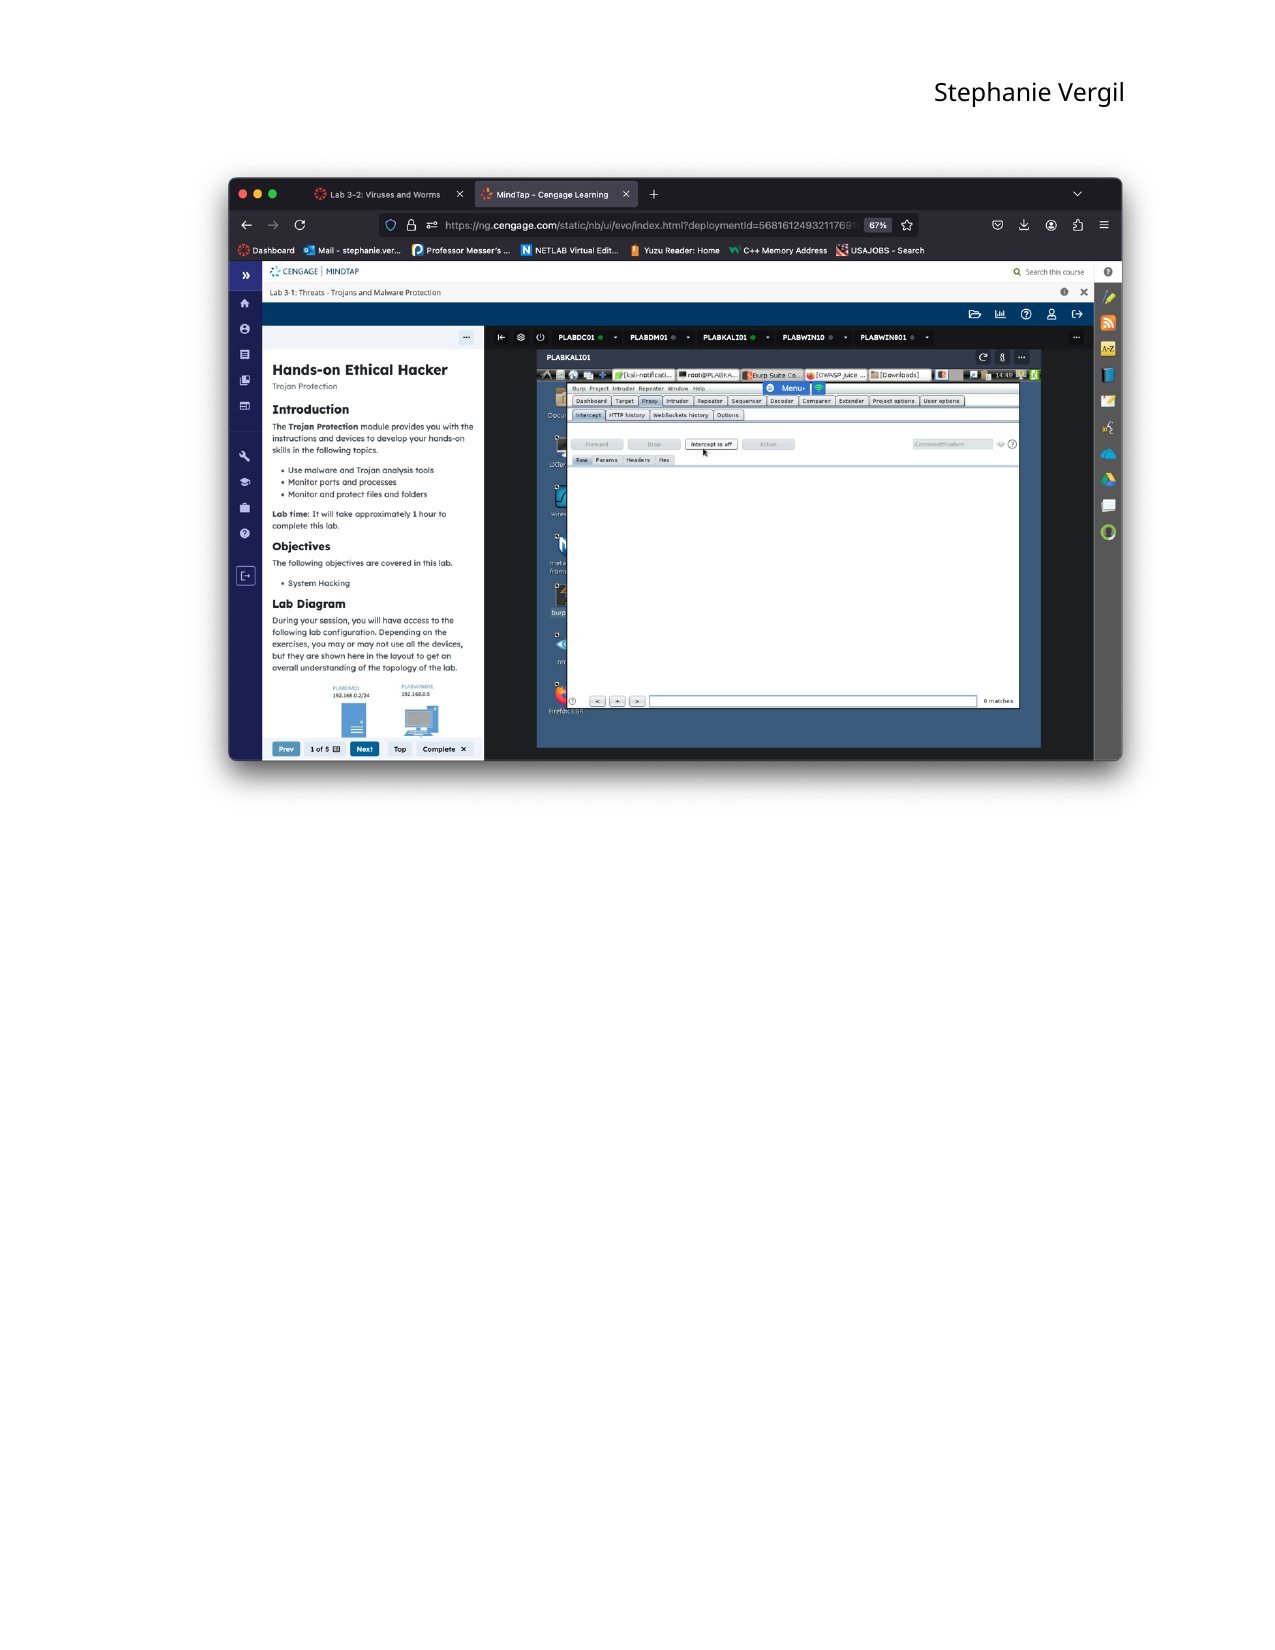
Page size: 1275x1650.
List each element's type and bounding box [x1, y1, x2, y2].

picture [187, 150, 1163, 815]
